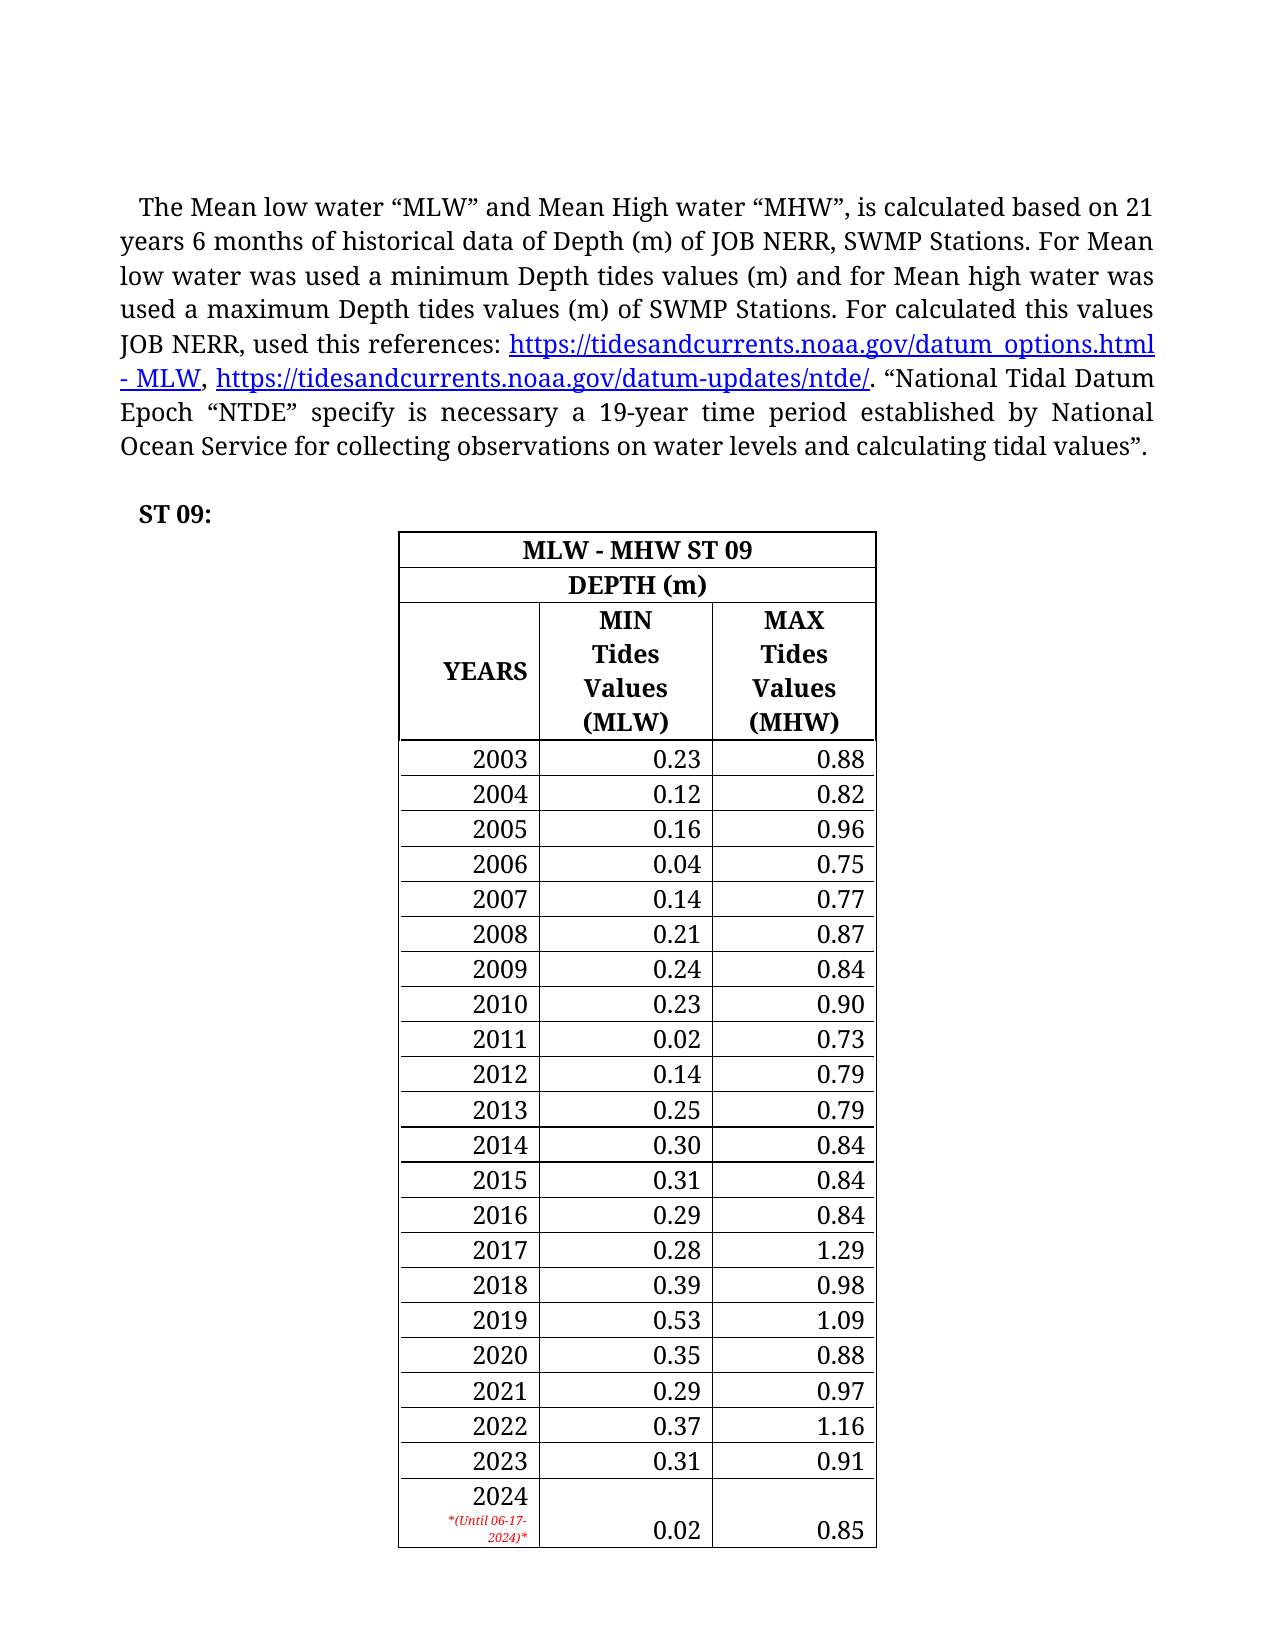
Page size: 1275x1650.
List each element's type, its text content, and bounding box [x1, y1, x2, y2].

table_cell 0.25 [540, 1092, 712, 1126]
table_cell 0.88 [713, 739, 876, 775]
table_cell 2005 [399, 810, 539, 846]
table_cell 0.30 [540, 1128, 712, 1161]
table_cell 0.84 [713, 1161, 876, 1197]
table_cell 1.09 [713, 1302, 876, 1337]
table_cell 0.14 [540, 882, 712, 916]
text ST 09: [120, 497, 1155, 531]
table_cell 2007 [399, 881, 539, 916]
table_cell 2004 [399, 775, 539, 810]
table_cell 0.21 [540, 917, 712, 951]
table_cell 0.97 [713, 1372, 876, 1407]
table_cell 1.29 [713, 1232, 876, 1267]
table_cell 2006 [399, 846, 539, 881]
table_cell 0.35 [540, 1338, 712, 1372]
table_cell MAX Tides Values (MHW) [713, 603, 875, 739]
table_cell 0.85 [713, 1478, 876, 1547]
table_cell 0.96 [713, 810, 876, 846]
table_cell DEPTH (m) [400, 568, 875, 602]
text The Mean low water “MLW” and Mean High water “MHW”, is calculated based on 21 years 6 months of historical data of Depth (m) of JOB NERR, SWMP Stations. For Mean low water was used a minimum Depth tides values (m) and for Mean high water was used a maximum Depth tides values (m) of SWMP Stations. For calculated this values JOB NERR, used this references: https://tidesandcurrents.noaa.gov/datum_options.html - MLW, https://tidesandcurrents.noaa.gov/datum-updates/ntde/. “National Tidal Datum Epoch “NTDE” specify is necessary a 19-year time period established by National Ocean Service for collecting observations on water levels and calculating tidal values”. [120, 190, 1155, 462]
table_cell 0.14 [540, 1057, 712, 1091]
table_cell 0.12 [540, 776, 712, 810]
table_cell MIN Tides Values (MLW) [540, 603, 712, 739]
table_cell 0.79 [713, 1056, 876, 1091]
table_cell 0.91 [713, 1442, 876, 1477]
table_cell 0.77 [713, 881, 876, 916]
table_cell 2017 [399, 1232, 539, 1267]
table_cell 0.04 [540, 847, 712, 881]
table_cell 0.02 [540, 1022, 712, 1056]
table_cell 2022 [399, 1407, 539, 1442]
table_cell 0.87 [713, 916, 876, 951]
table_cell 2012 [399, 1056, 539, 1091]
table_cell 0.82 [713, 775, 876, 810]
table_cell 0.84 [713, 951, 876, 986]
table_cell 0.79 [713, 1091, 876, 1126]
table_cell 0.73 [713, 1021, 876, 1056]
table_cell 2003 [399, 740, 539, 775]
table_cell 2021 [399, 1372, 539, 1407]
table_cell 2024 *(Until 06-17-2024)* [399, 1478, 539, 1547]
table_cell 0.39 [540, 1268, 712, 1302]
table_cell 2015 [399, 1161, 539, 1197]
table_cell 2010 [399, 986, 539, 1021]
table_cell 0.29 [540, 1373, 712, 1407]
table_cell 2014 [399, 1126, 539, 1161]
table_cell 0.29 [540, 1198, 712, 1232]
table_cell 0.37 [540, 1408, 712, 1442]
table_cell 0.88 [713, 1337, 876, 1372]
table_cell 0.90 [713, 986, 876, 1021]
table_cell 2018 [399, 1267, 539, 1302]
table_cell 0.16 [540, 811, 712, 846]
table_cell 0.28 [540, 1233, 712, 1267]
table_cell 0.84 [713, 1126, 876, 1161]
table_cell 0.31 [540, 1163, 712, 1197]
table_cell 0.53 [540, 1303, 712, 1337]
table_cell YEARS [400, 603, 539, 739]
table_cell 2023 [399, 1442, 539, 1477]
table_cell 0.23 [540, 987, 712, 1021]
table_cell 0.84 [713, 1197, 876, 1232]
table_cell 0.98 [713, 1267, 876, 1302]
table_cell 0.31 [540, 1443, 712, 1477]
table_cell 0.23 [540, 741, 712, 775]
table_cell 0.75 [713, 846, 876, 881]
table_header MLW - MHW ST 09 [400, 533, 875, 567]
table_cell 0.24 [540, 952, 712, 986]
table_cell 2013 [399, 1091, 539, 1126]
table_cell 2011 [399, 1021, 539, 1056]
table_cell 2019 [399, 1302, 539, 1337]
table_cell 1.16 [713, 1407, 876, 1442]
table_cell 0.02 [540, 1479, 712, 1547]
table_cell 2020 [399, 1337, 539, 1372]
table_cell 2016 [399, 1197, 539, 1232]
table_cell 2008 [399, 916, 539, 951]
table_cell 2009 [399, 951, 539, 986]
